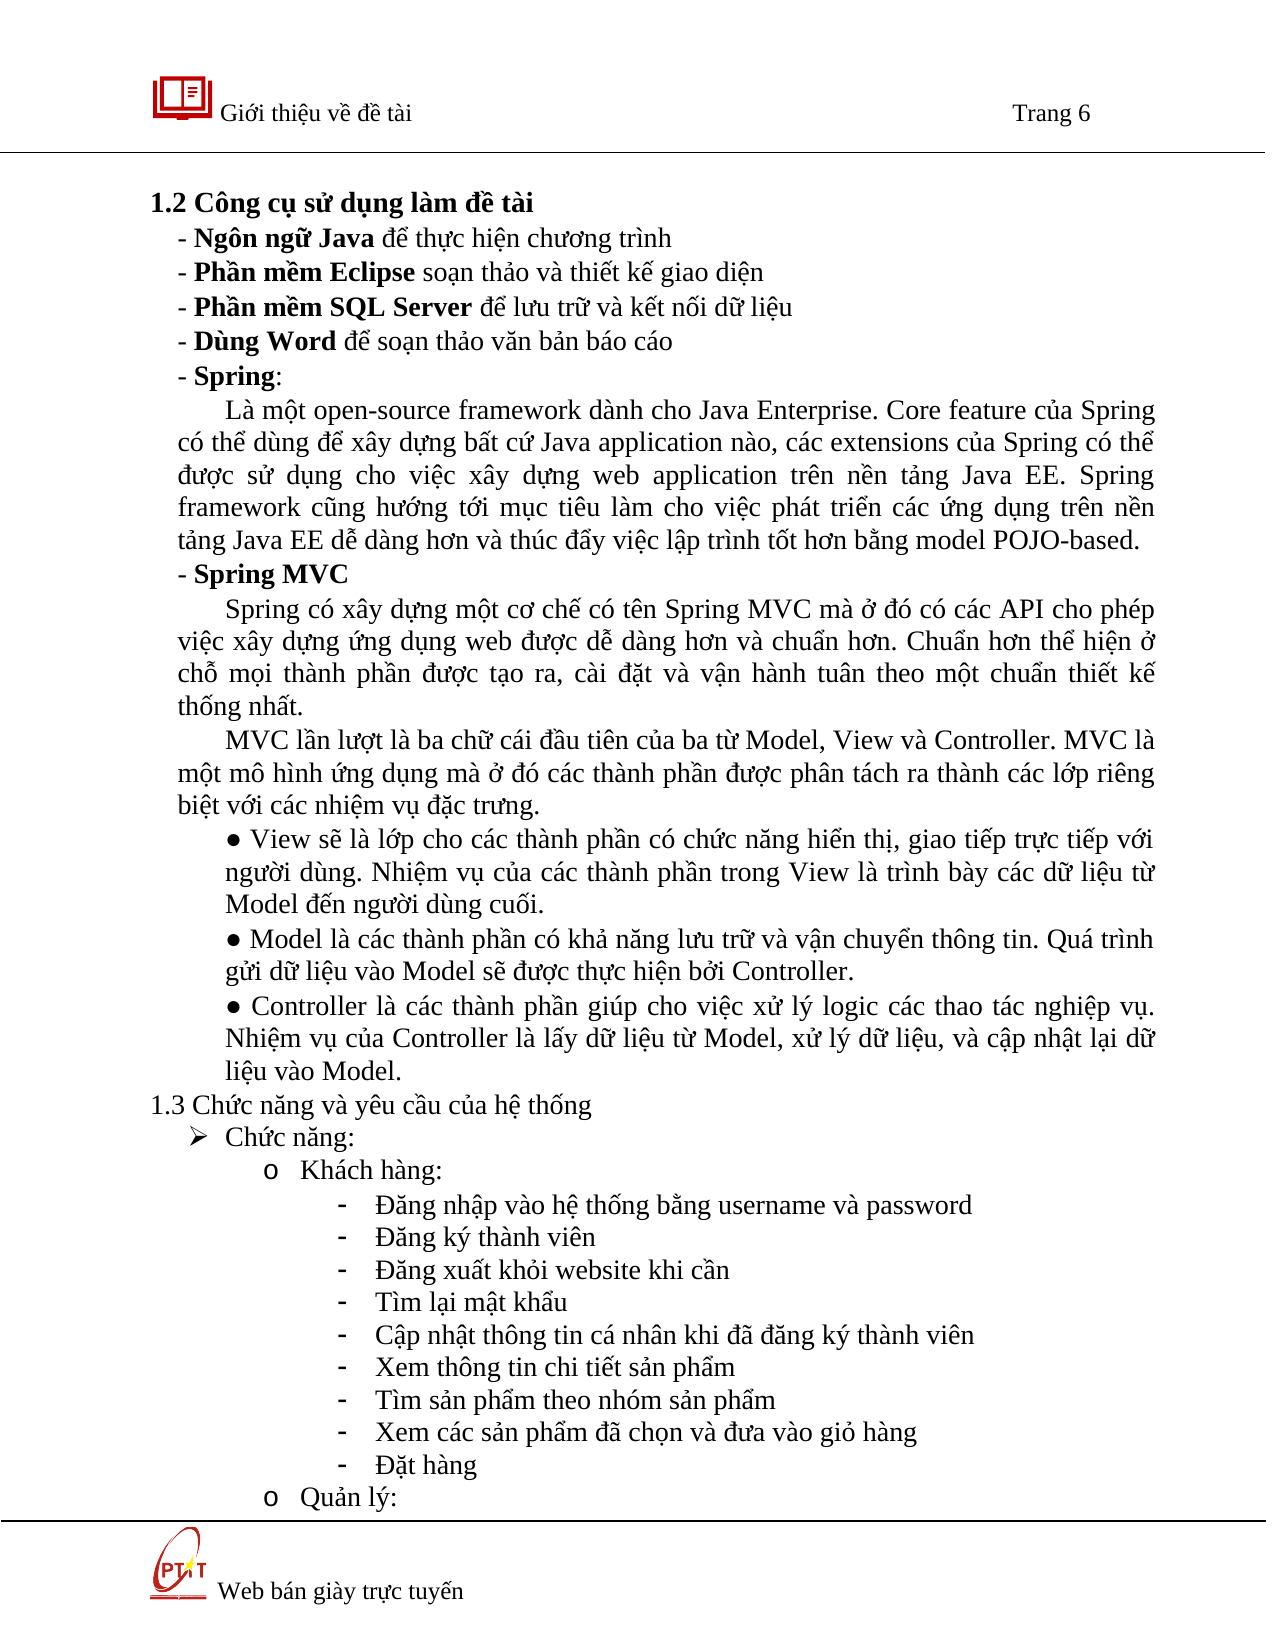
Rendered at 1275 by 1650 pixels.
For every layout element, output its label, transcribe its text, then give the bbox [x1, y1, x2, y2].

list Chức năng: [187, 1120, 1275, 1153]
text - Dùng Word để soạn thảo văn bản báo cáo [177, 324, 1157, 357]
list Đăng nhập vào hệ thống bằng username và password [337, 1188, 1275, 1220]
text - Phần mềm Eclipse soạn thảo và thiết kế giao diện [177, 255, 1157, 288]
list Khách hàng: [262, 1153, 1275, 1188]
text - Spring: [177, 359, 1157, 391]
text - Phần mềm SQL Server để lưu trữ và kết nối dữ liệu [177, 290, 1157, 322]
subtitle 1.2 Công cụ sử dụng làm đề tài [75, 185, 1275, 219]
list Đăng ký thành viên [337, 1220, 1275, 1253]
list Đặt hàng [337, 1448, 1275, 1480]
list Tìm sản phẩm theo nhóm sản phẩm [337, 1383, 1275, 1415]
text - Spring MVC [177, 557, 1157, 589]
text ● Model là các thành phần có khả năng lưu trữ và vận chuyển thông tin. Quá trình gửi dữ liệu vào Model sẽ được thực hiện bởi Controller. [225, 922, 1157, 987]
list Đăng xuất khỏi website khi cần [337, 1253, 1275, 1285]
text ● View sẽ là lớp cho các thành phần có chức năng hiển thị, giao tiếp trực tiếp với người dùng. Nhiệm vụ của các thành phần trong View là trình bày các dữ liệu từ Model đến người dùng cuối. [225, 823, 1157, 920]
list Xem các sản phẩm đã chọn và đưa vào giỏ hàng [337, 1415, 1275, 1448]
text ● Controller là các thành phần giúp cho việc xử lý logic các thao tác nghiệp vụ. Nhiệm vụ của Controller là lấy dữ liệu từ Model, xử lý dữ liệu, và cập nhật lại dữ liệu vào Model. [225, 989, 1157, 1086]
picture [150, 1527, 207, 1600]
text 1.3 Chức năng và yêu cầu của hệ thống [75, 1088, 1275, 1120]
list Tìm lại mật khẩu [337, 1285, 1275, 1318]
text MVC lần lượt là ba chữ cái đầu tiên của ba từ Model, View và Controller. MVC là một mô hình ứng dụng mà ở đó các thành phần được phân tách ra thành các lớp riêng biệt với các nhiệm vụ đặc trưng. [177, 723, 1157, 821]
list Cập nhật thông tin cá nhân khi đã đăng ký thành viên [337, 1318, 1275, 1350]
list Xem thông tin chi tiết sản phẩm [337, 1350, 1275, 1383]
text Spring có xây dựng một cơ chế có tên Spring MVC mà ở đó có các API cho phép việc xây dựng ứng dụng web được dễ dàng hơn và chuẩn hơn. Chuẩn hơn thể hiện ở chỗ mọi thành phần được tạo ra, cài đặt và vận hành tuân theo một chuẩn thiết kế thống nhất. [177, 592, 1157, 721]
text - Ngôn ngữ Java để thực hiện chương trình [177, 221, 1157, 253]
list Quản lý: [262, 1480, 1157, 1515]
text Là một open-source framework dành cho Java Enterprise. Core feature của Spring có thể dùng để xây dựng bất cứ Java application nào, các extensions của Spring có thể được sử dụng cho việc xây dựng web application trên nền tảng Java EE. Spring framework cũng hướng tới mục tiêu làm cho việc phát triển các ứng dụng trên nền tảng Java EE dễ dàng hơn và thúc đẩy việc lập trình tốt hơn bằng model POJO-based. [177, 393, 1157, 555]
